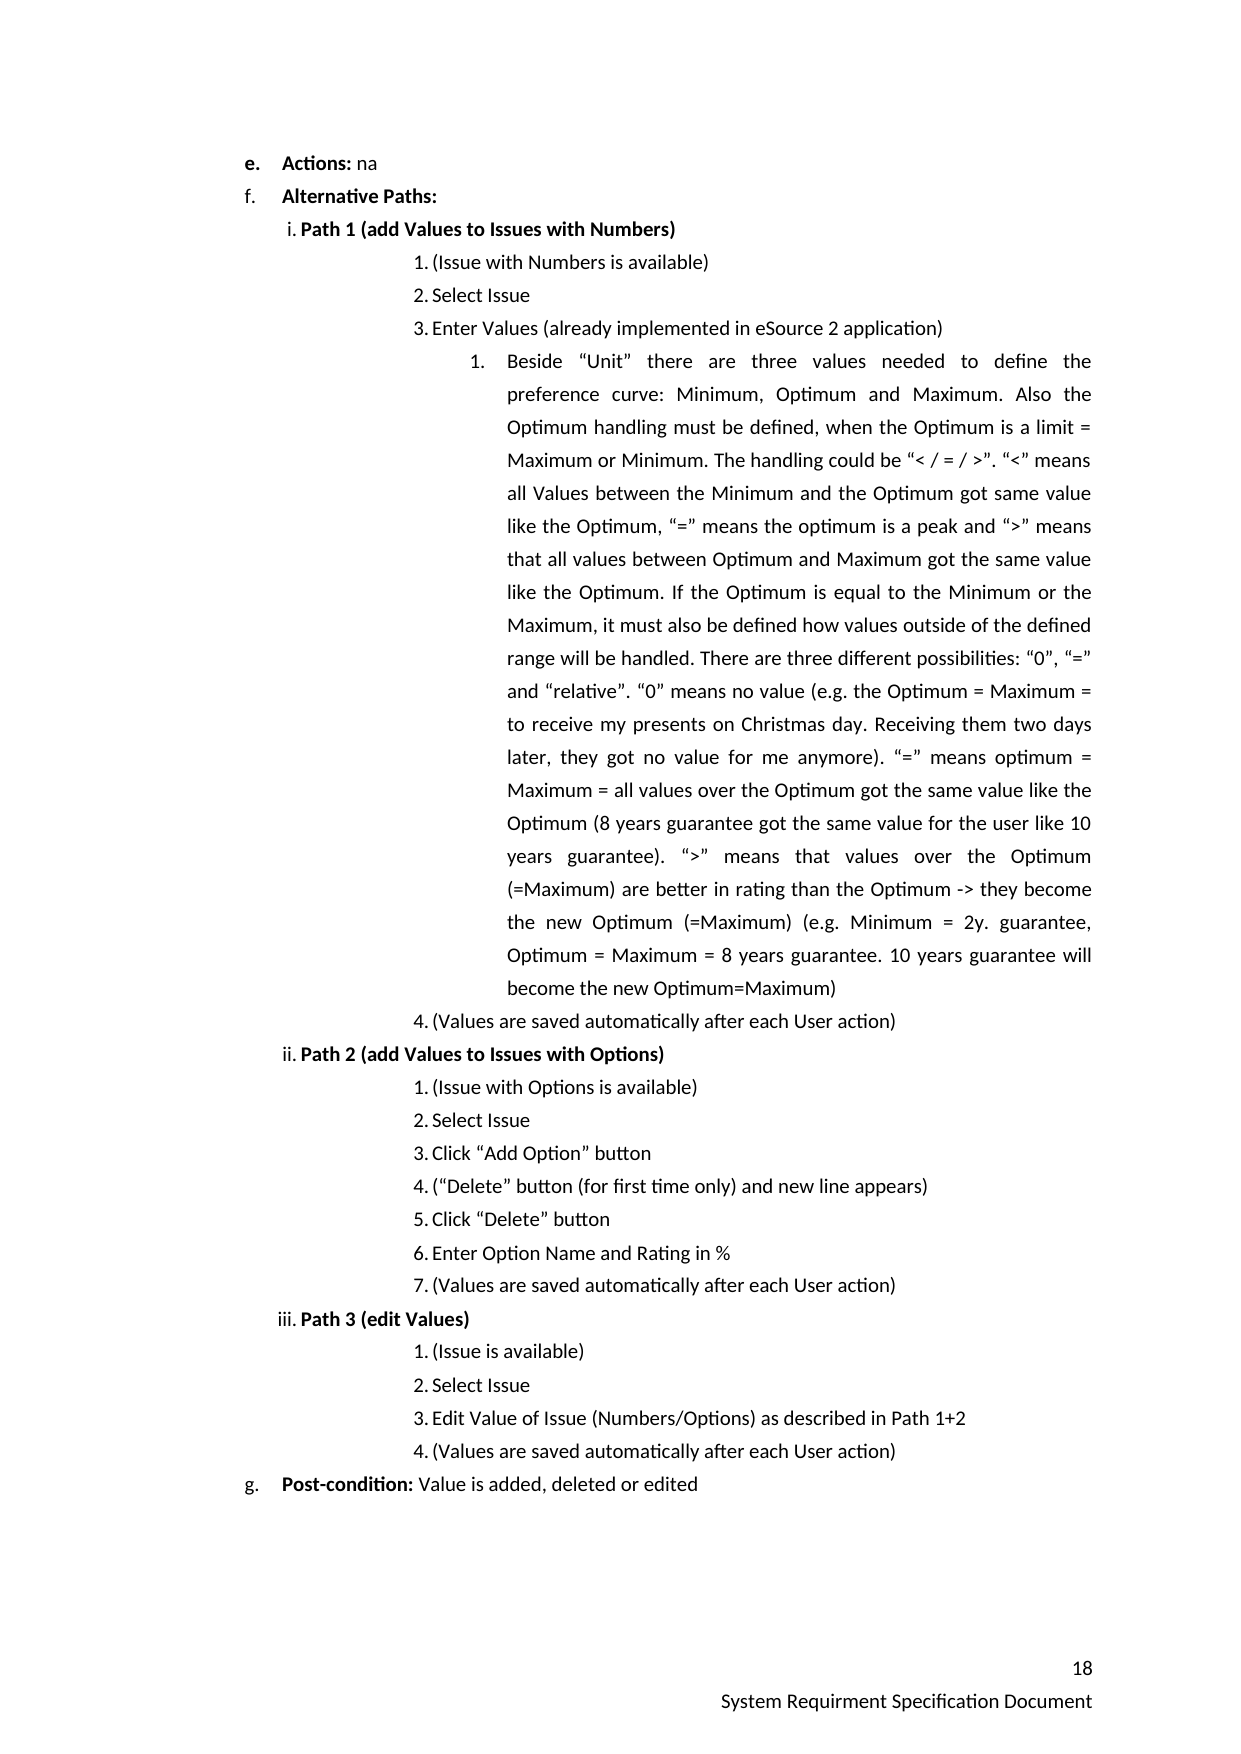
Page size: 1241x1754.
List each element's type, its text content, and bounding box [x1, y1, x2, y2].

list Path 3 (edit Values) [297, 1306, 1092, 1331]
list (Values are saved automatically after each User action) [413, 1273, 1092, 1298]
list (Values are saved automatically after each User action) [413, 1008, 1092, 1034]
list Select Issue [413, 1372, 1092, 1397]
list Edit Value of Issue (Numbers/Options) as described in Path 1+2 [413, 1405, 1092, 1430]
list (Issue with Options is available) [413, 1074, 1092, 1100]
list Click “Add Option” button [413, 1141, 1092, 1166]
list (“Delete” button (for first time only) and new line appears) [413, 1174, 1092, 1199]
list Beside “Unit” there are three values needed to define the preference curve: Minimum, Optimum and Maximum. Also the Optimum handling must be defined, when the Optimum is a limit = Maximum or Minimum. The handling could be “< / = / >”. “<” means all Values between the Minimum and the Optimum got same value like the Optimum, “=” means the optimum is a peak and “>” means that all values between Optimum and Maximum got the same value like the Optimum. If the Optimum is equal to the Minimum or the Maximum, it must also be defined how values outside of the defined range will be handled. There are three different possibilities: “0”, “=” and “relative”. “0” means no value (e.g. the Optimum = Maximum = to receive my presents on Christmas day. Receiving them two days later, they got no value for me anymore). “=” means optimum = Maximum = all values over the Optimum got the same value like the Optimum (8 years guarantee got the same value for the user like 10 years guarantee). “>” means that values over the Optimum (=Maximum) are better in rating than the Optimum -> they become the new Optimum (=Maximum) (e.g. Minimum = 2y. guarantee, Optimum = Maximum = 8 years guarantee. 10 years guarantee will become the new Optimum=Maximum) [469, 348, 1092, 1001]
list Select Issue [413, 282, 1092, 307]
list (Issue is available) [413, 1339, 1092, 1364]
list Path 2 (add Values to Issues with Options) [297, 1042, 1092, 1067]
list Enter Values (already implemented in eSource 2 application) [413, 315, 1092, 341]
list Enter Option Name and Rating in % [413, 1240, 1092, 1265]
list Alternative Paths: [244, 183, 1092, 208]
list Actions: na [244, 150, 1092, 175]
list Post-condition: Value is added, deleted or edited [244, 1471, 1092, 1496]
list (Values are saved automatically after each User action) [413, 1438, 1092, 1463]
list Click “Delete” button [413, 1207, 1092, 1232]
list (Issue with Numbers is available) [413, 249, 1092, 274]
list Path 1 (add Values to Issues with Numbers) [297, 216, 1092, 241]
list Select Issue [413, 1108, 1092, 1133]
